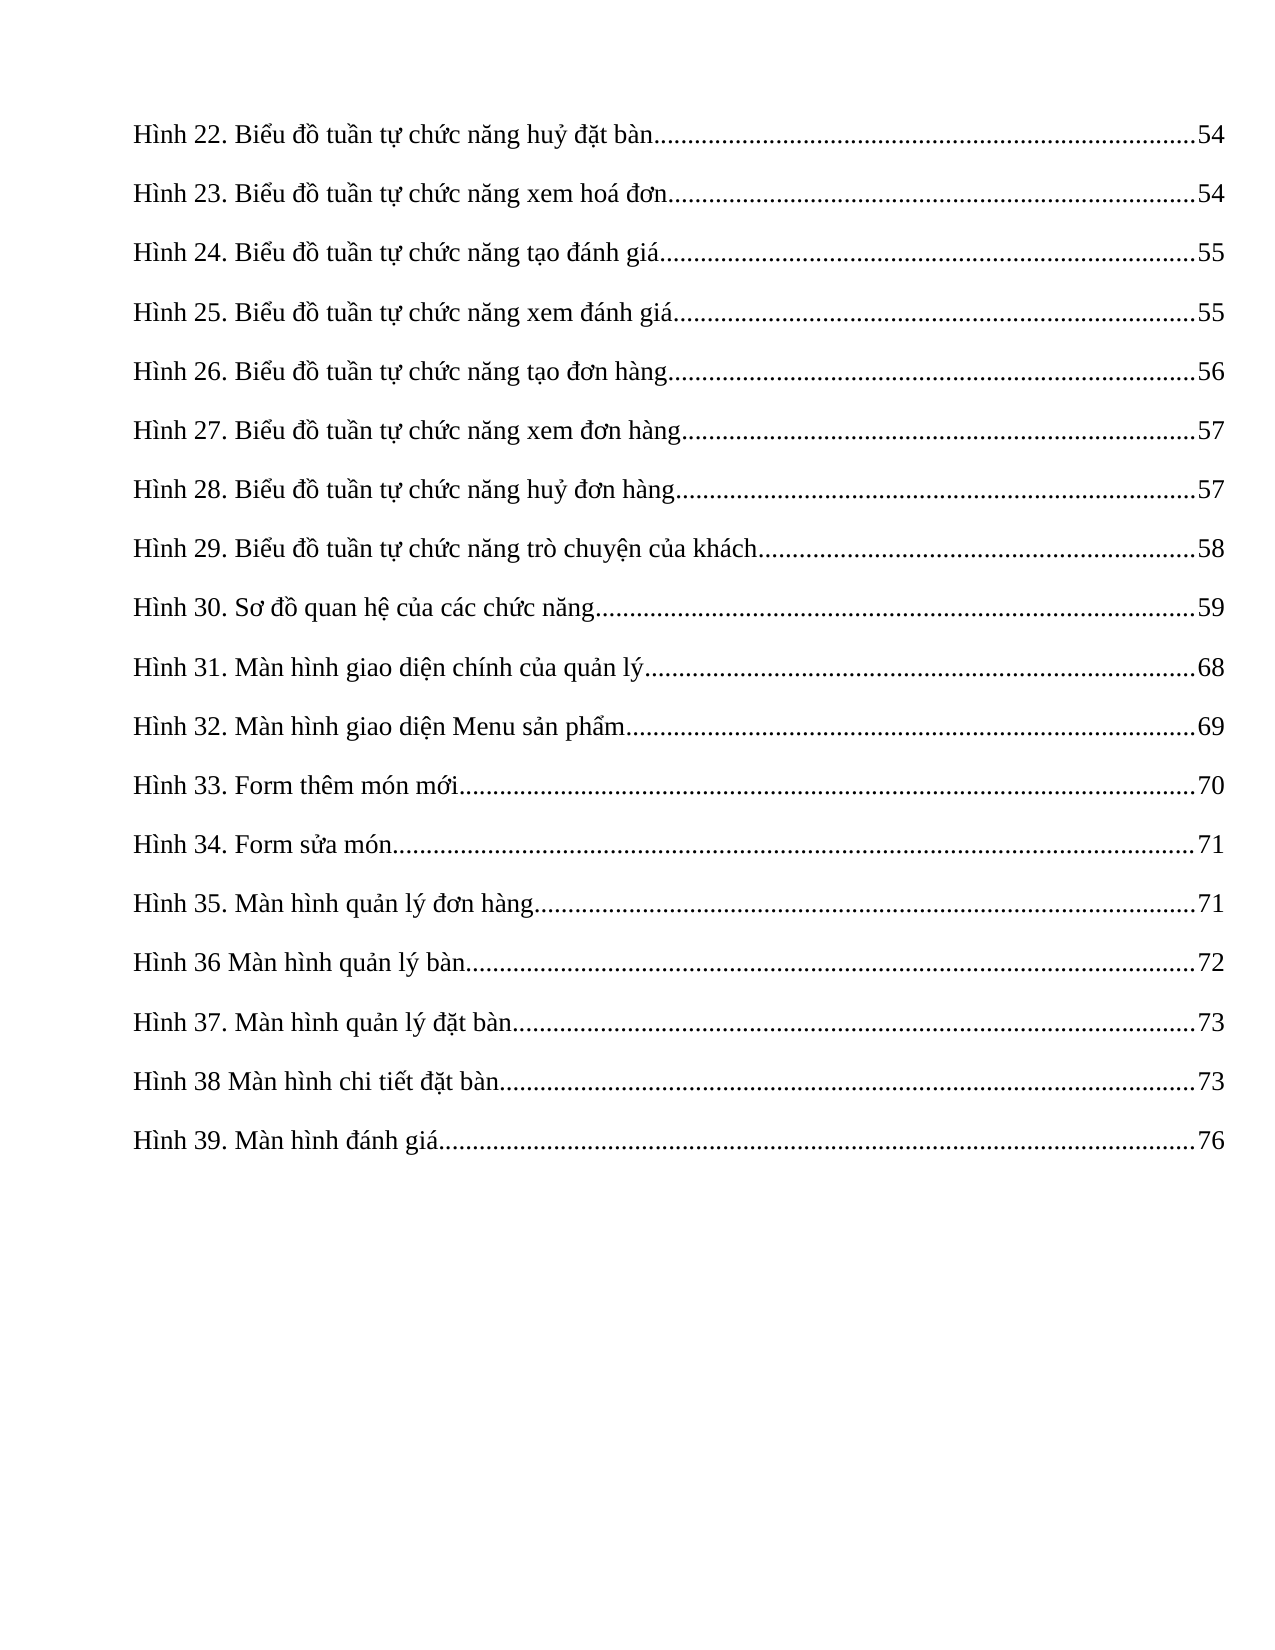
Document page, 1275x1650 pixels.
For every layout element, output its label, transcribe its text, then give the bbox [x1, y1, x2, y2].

text Hình 34. Form sửa món 71 [133, 828, 1226, 859]
text Hình 32. Màn hình giao diện Menu sản phẩm 69 [133, 710, 1226, 741]
text Hình 37. Màn hình quản lý đặt bàn 73 [133, 1006, 1226, 1037]
text Hình 27. Biểu đồ tuần tự chức năng xem đơn hàng 57 [133, 414, 1226, 445]
text Hình 39. Màn hình đánh giá 76 [133, 1124, 1226, 1155]
text Hình 36 Màn hình quản lý bàn 72 [133, 946, 1226, 978]
text Hình 30. Sơ đồ quan hệ của các chức năng 59 [133, 591, 1226, 623]
text Hình 26. Biểu đồ tuần tự chức năng tạo đơn hàng 56 [133, 355, 1226, 386]
text Hình 31. Màn hình giao diện chính của quản lý 68 [133, 651, 1226, 682]
text Hình 24. Biểu đồ tuần tự chức năng tạo đánh giá 55 [133, 236, 1226, 268]
text Hình 35. Màn hình quản lý đơn hàng 71 [133, 887, 1226, 918]
text Hình 23. Biểu đồ tuần tự chức năng xem hoá đơn 54 [133, 177, 1226, 208]
text Hình 29. Biểu đồ tuần tự chức năng trò chuyện của khách 58 [133, 532, 1226, 563]
text Hình 33. Form thêm món mới 70 [133, 769, 1226, 800]
text Hình 22. Biểu đồ tuần tự chức năng huỷ đặt bàn 54 [133, 118, 1226, 149]
text Hình 25. Biểu đồ tuần tự chức năng xem đánh giá 55 [133, 296, 1226, 327]
text Hình 38 Màn hình chi tiết đặt bàn 73 [133, 1065, 1226, 1096]
text Hình 28. Biểu đồ tuần tự chức năng huỷ đơn hàng 57 [133, 473, 1226, 504]
